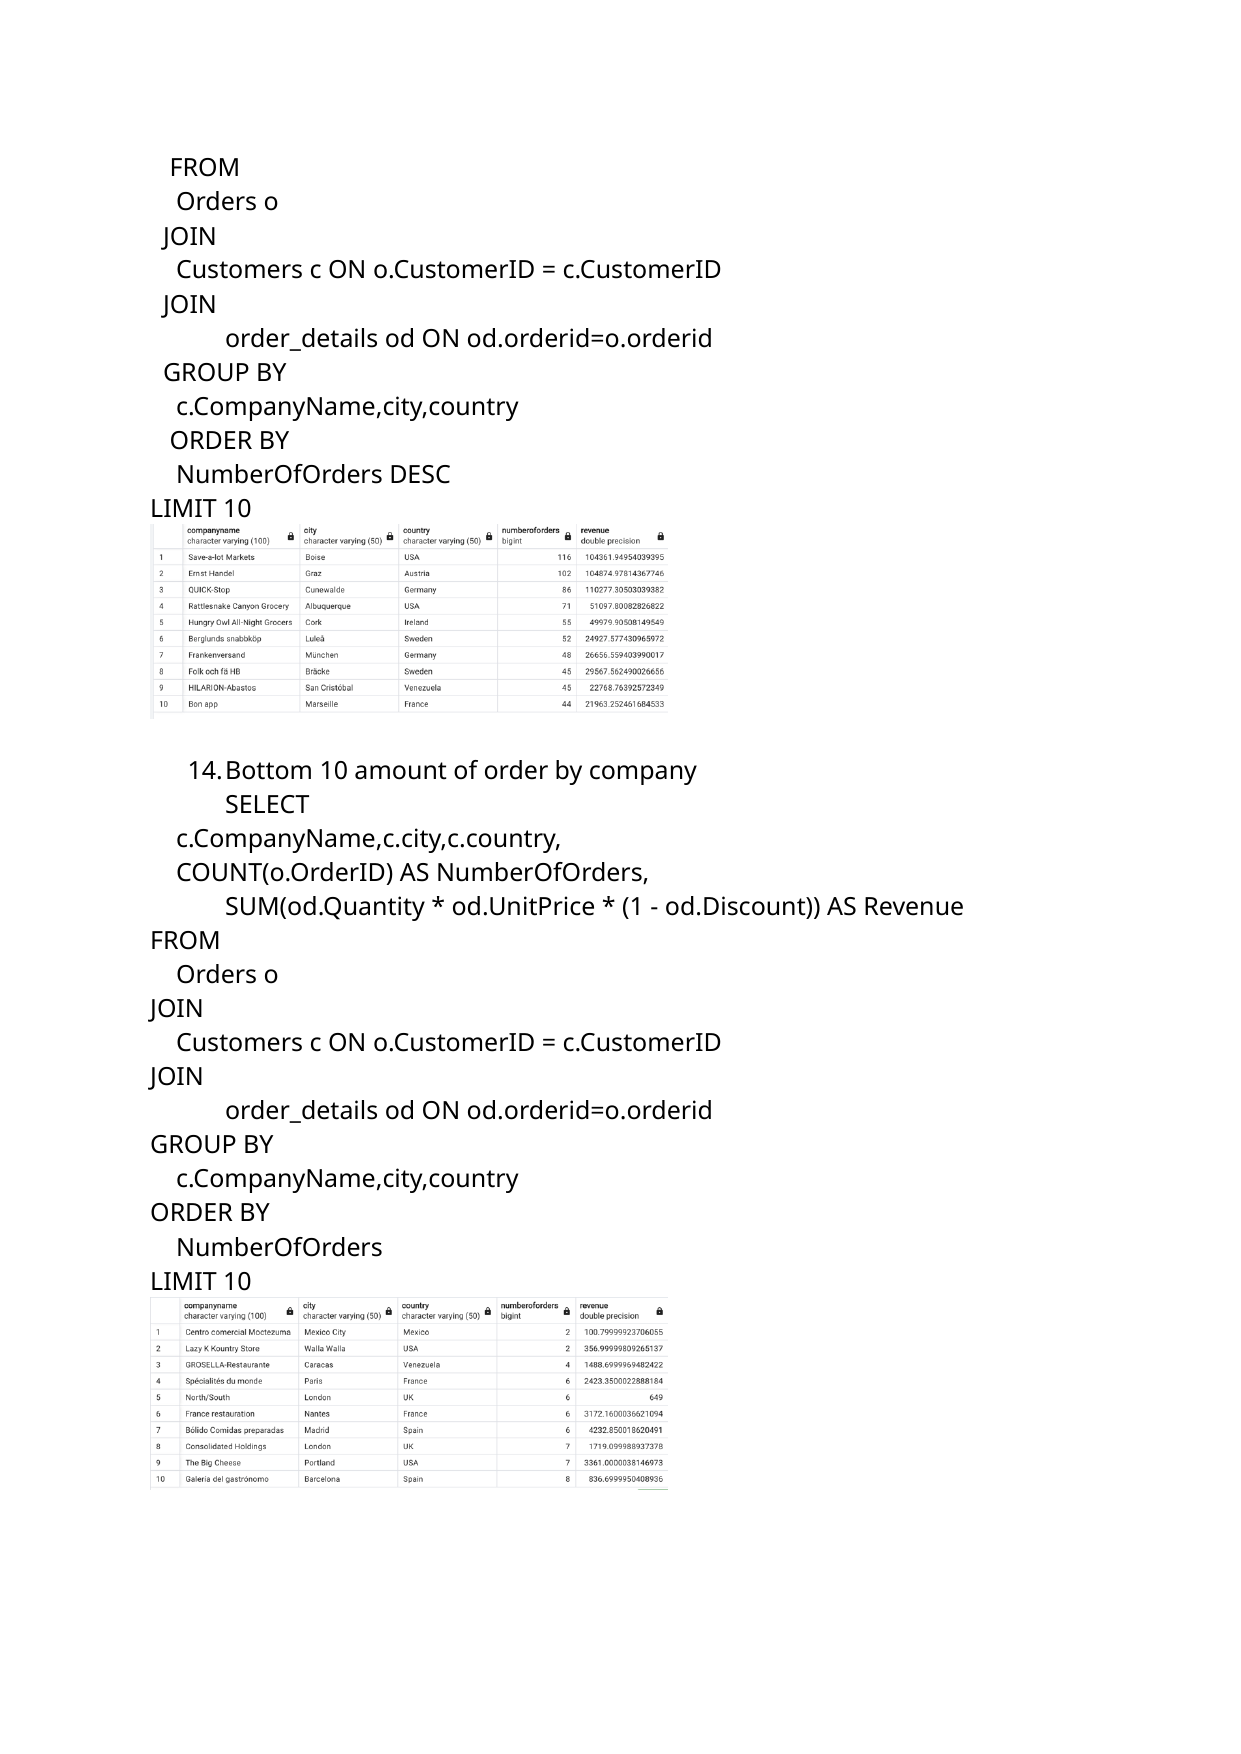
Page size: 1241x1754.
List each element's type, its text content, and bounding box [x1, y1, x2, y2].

text COUNT(o.OrderID) AS NumberOfOrders, [150, 854, 1090, 888]
text JOIN [150, 991, 1090, 1025]
picture [150, 524, 668, 719]
text FROM [150, 150, 1090, 184]
text FROM [150, 923, 1090, 957]
text Customers c ON o.CustomerID = c.CustomerID [150, 252, 1090, 286]
text JOIN [150, 218, 1090, 252]
text NumberOfOrders [150, 1229, 1090, 1263]
text order_details od ON od.orderid=o.orderid [150, 320, 1090, 354]
text ORDER BY [150, 1195, 1090, 1229]
text LIMIT 10 [150, 1263, 1090, 1297]
text Orders o [150, 957, 1090, 991]
text SUM(od.Quantity * od.UnitPrice * (1 - od.Discount)) AS Revenue [150, 888, 1090, 923]
text order_details od ON od.orderid=o.orderid [150, 1093, 1090, 1127]
text c.CompanyName,city,country [150, 1161, 1090, 1195]
text ORDER BY [150, 422, 1090, 457]
text LIMIT 10 [150, 491, 1090, 525]
list Bottom 10 amount of order by company [187, 752, 1090, 786]
picture [150, 1297, 668, 1490]
text JOIN [150, 1059, 1090, 1093]
text Orders o [150, 184, 1090, 218]
text SELECT [150, 786, 1090, 820]
text GROUP BY [150, 1127, 1090, 1161]
text GROUP BY [150, 354, 1090, 388]
text NumberOfOrders DESC [150, 457, 1090, 491]
text JOIN [150, 286, 1090, 320]
text c.CompanyName,city,country [150, 388, 1090, 422]
text c.CompanyName,c.city,c.country, [150, 820, 1090, 854]
text Customers c ON o.CustomerID = c.CustomerID [150, 1025, 1090, 1059]
